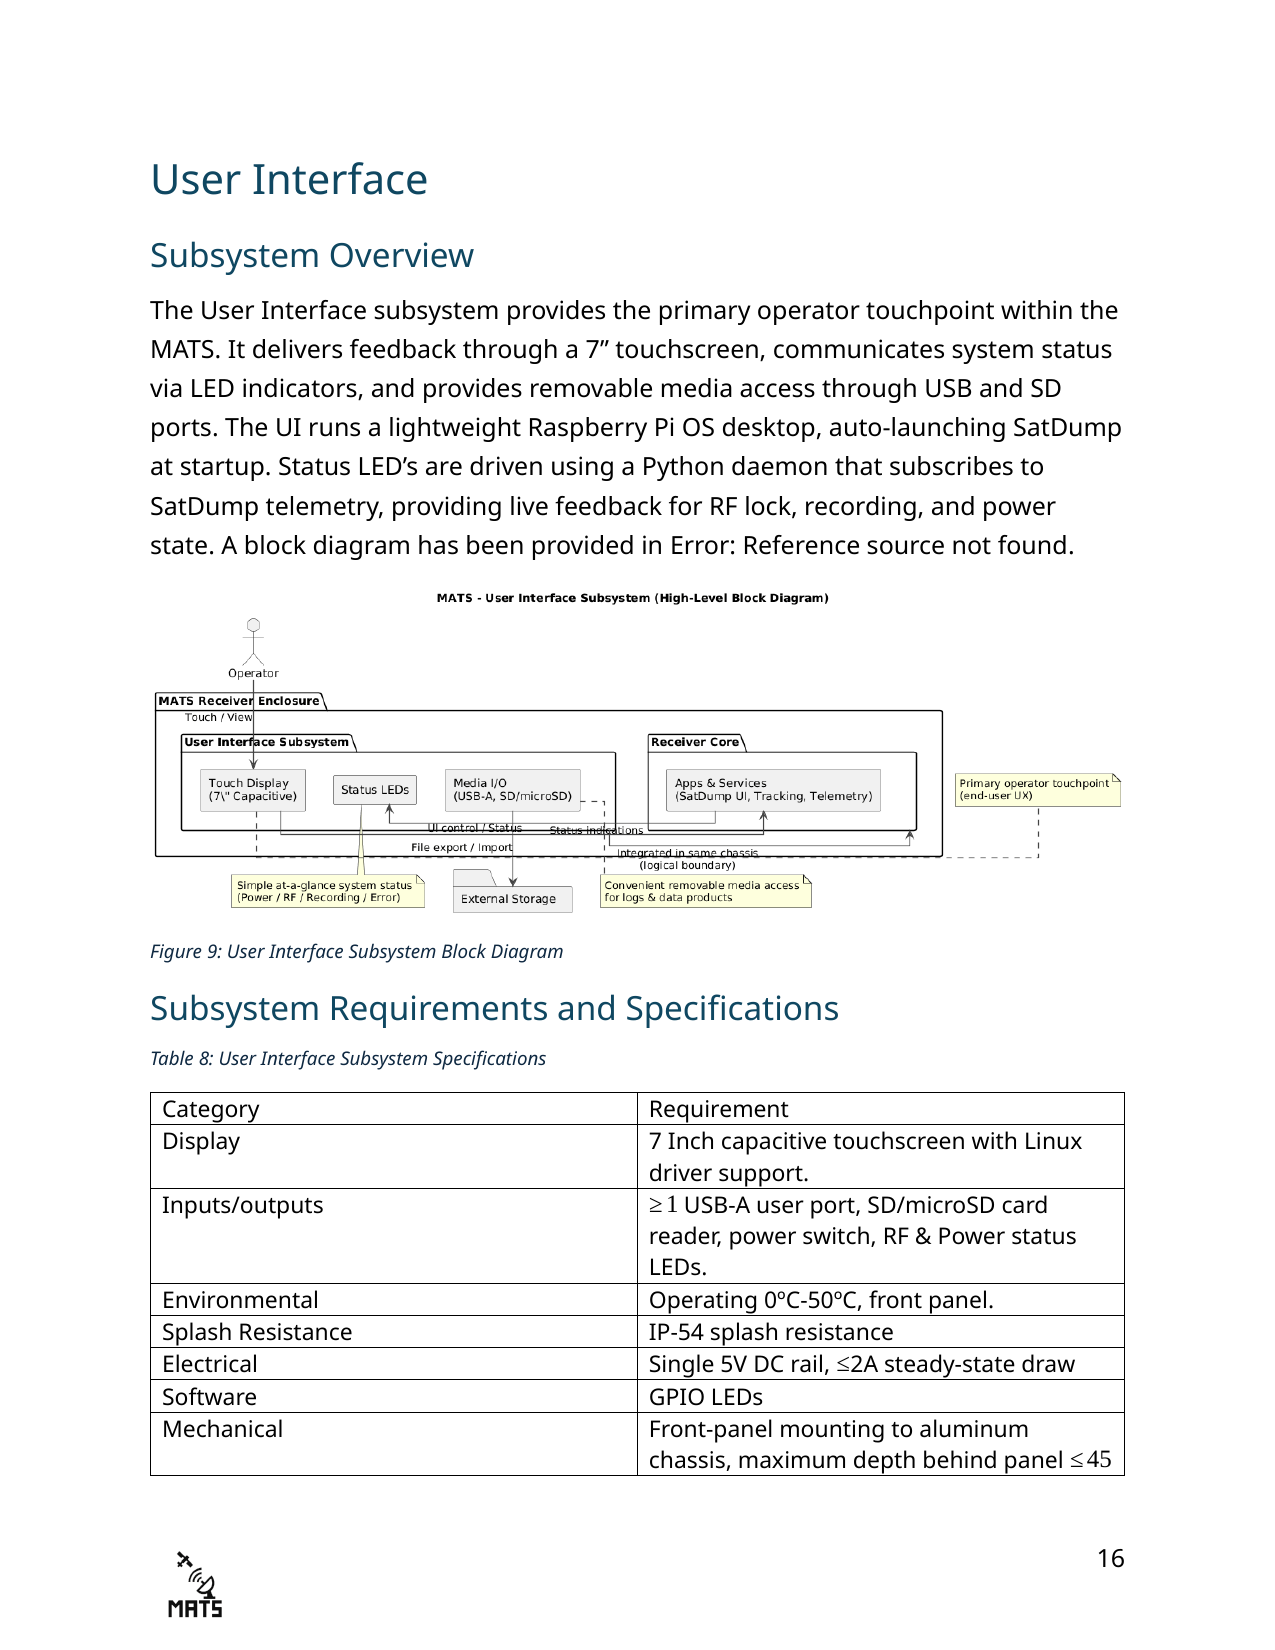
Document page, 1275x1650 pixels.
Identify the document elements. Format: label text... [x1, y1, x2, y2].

text Table 8: User Interface Subsystem Specifications [150, 1046, 1125, 1071]
table_cell Environmental [151, 1284, 637, 1315]
table_cell USB-A user port, SD/microSD card reader, power switch, RF & Power status LEDs. [638, 1189, 1124, 1282]
table_header Requirement [638, 1093, 1124, 1124]
table_cell 7 Inch capacitive touchscreen with Linux driver support. [638, 1125, 1124, 1188]
table_cell Inputs/outputs [151, 1189, 637, 1282]
subtitle User Interface [150, 150, 1125, 207]
table_cell Single 5V DC rail, 2A steady-state draw [638, 1348, 1124, 1379]
table_header Category [151, 1093, 637, 1124]
picture [150, 583, 1125, 917]
table_cell Operating 0ºC-50ºC, front panel. [638, 1284, 1124, 1315]
picture [150, 1542, 240, 1632]
table_cell Electrical [151, 1348, 637, 1379]
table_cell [638, 1413, 1124, 1475]
table_cell Software [151, 1380, 637, 1412]
table_cell IP-54 splash resistance [638, 1316, 1124, 1347]
table_cell Splash Resistance [151, 1316, 637, 1347]
table_cell Mechanical [151, 1413, 637, 1475]
text Figure 9: User Interface Subsystem Block Diagram [150, 939, 1125, 964]
table_cell GPIO LEDs [638, 1380, 1124, 1412]
subtitle Subsystem Overview [150, 232, 1125, 277]
subtitle Subsystem Requirements and Specifications [150, 985, 1125, 1030]
table_cell Display [151, 1125, 637, 1188]
